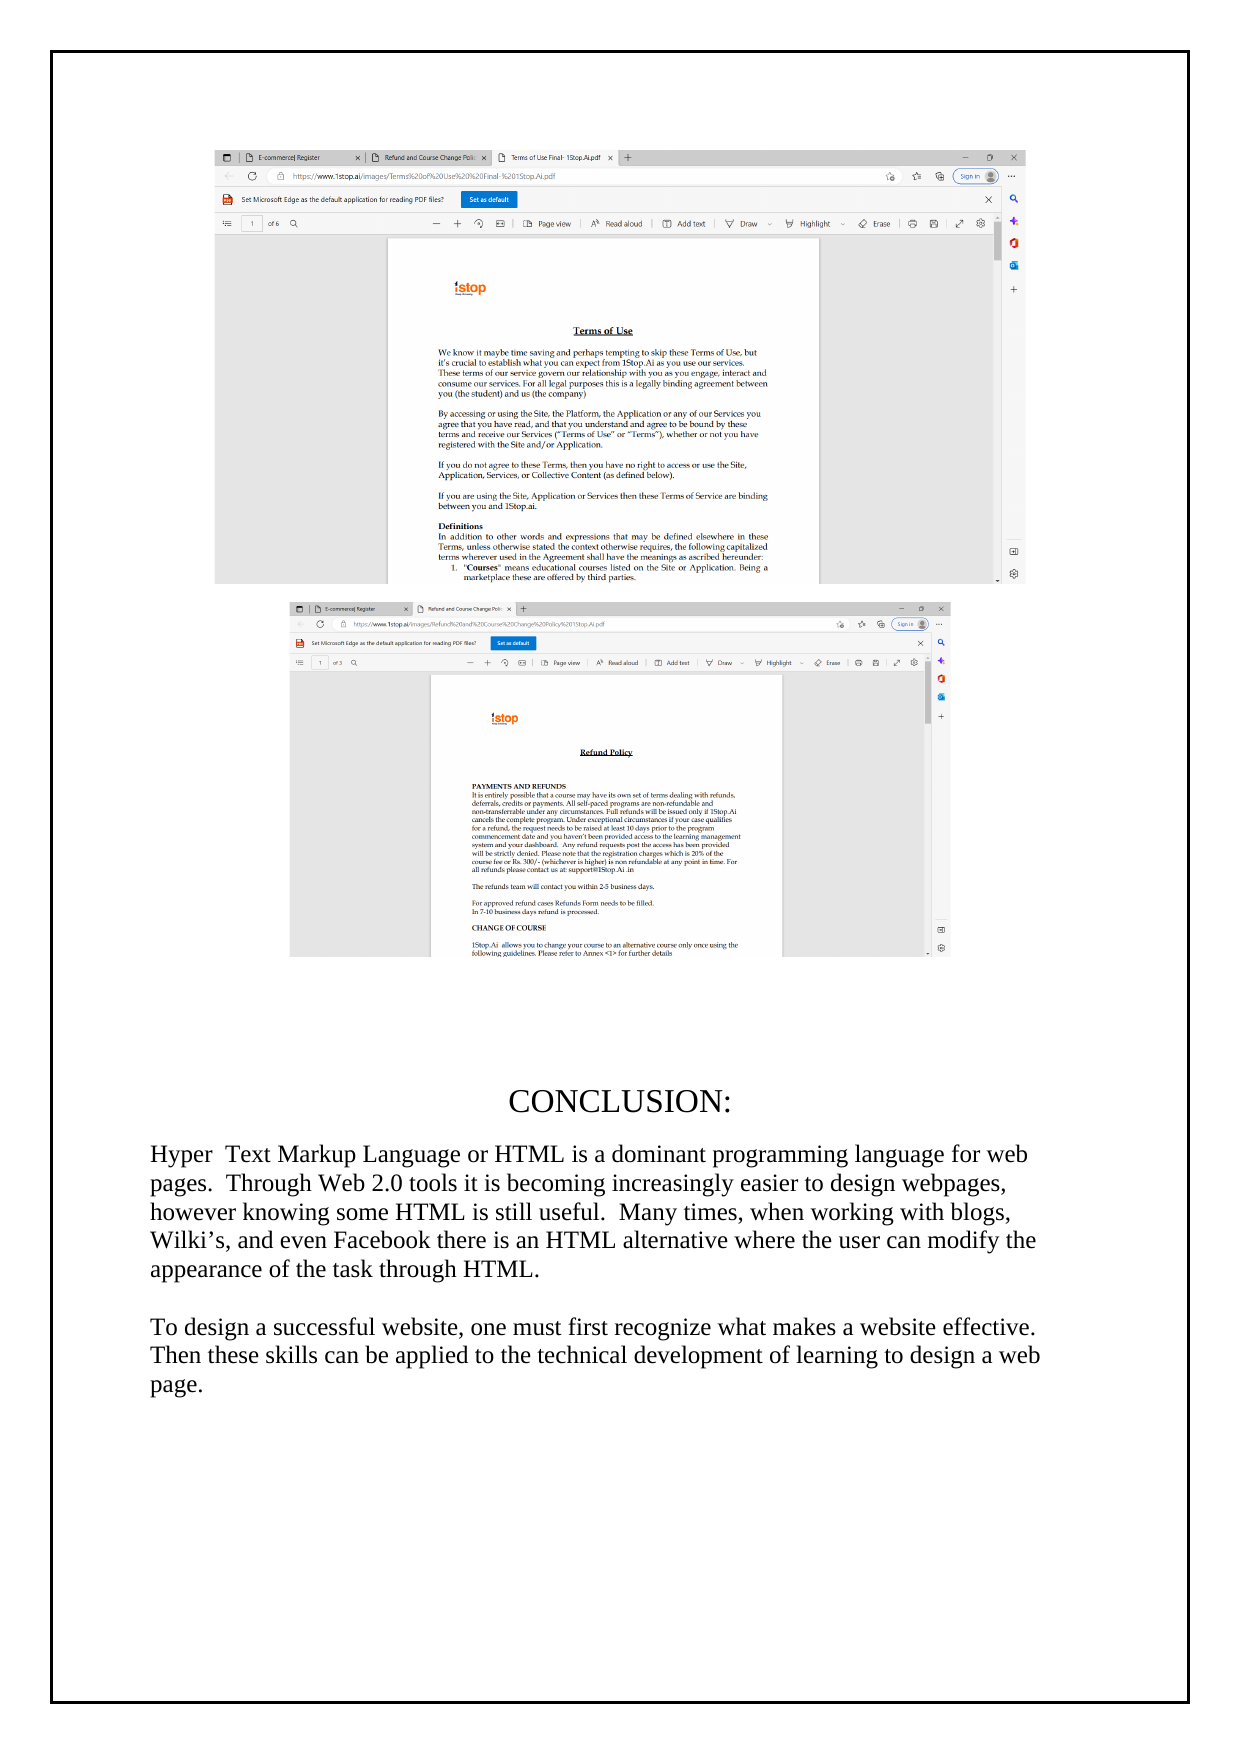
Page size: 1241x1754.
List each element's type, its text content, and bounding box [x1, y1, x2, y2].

text Hyper Text Markup Language or HTML is a dominant programming language for web pages. Through Web 2.0 tools it is becoming increasingly easier to design webpages, however knowing some HTML is still useful. Many times, when working with blogs, Wilki’s, and even Facebook there is an HTML alternative where the user can modify the appearance of the task through HTML. [150, 1139, 1090, 1283]
text To design a successful website, one must first recognize what makes a website effective. Then these skills can be applied to the technical development of learning to design a web page. [150, 1312, 1090, 1398]
picture [214, 150, 1026, 584]
picture [289, 602, 951, 957]
text CONCLUSION: [150, 1081, 1090, 1119]
